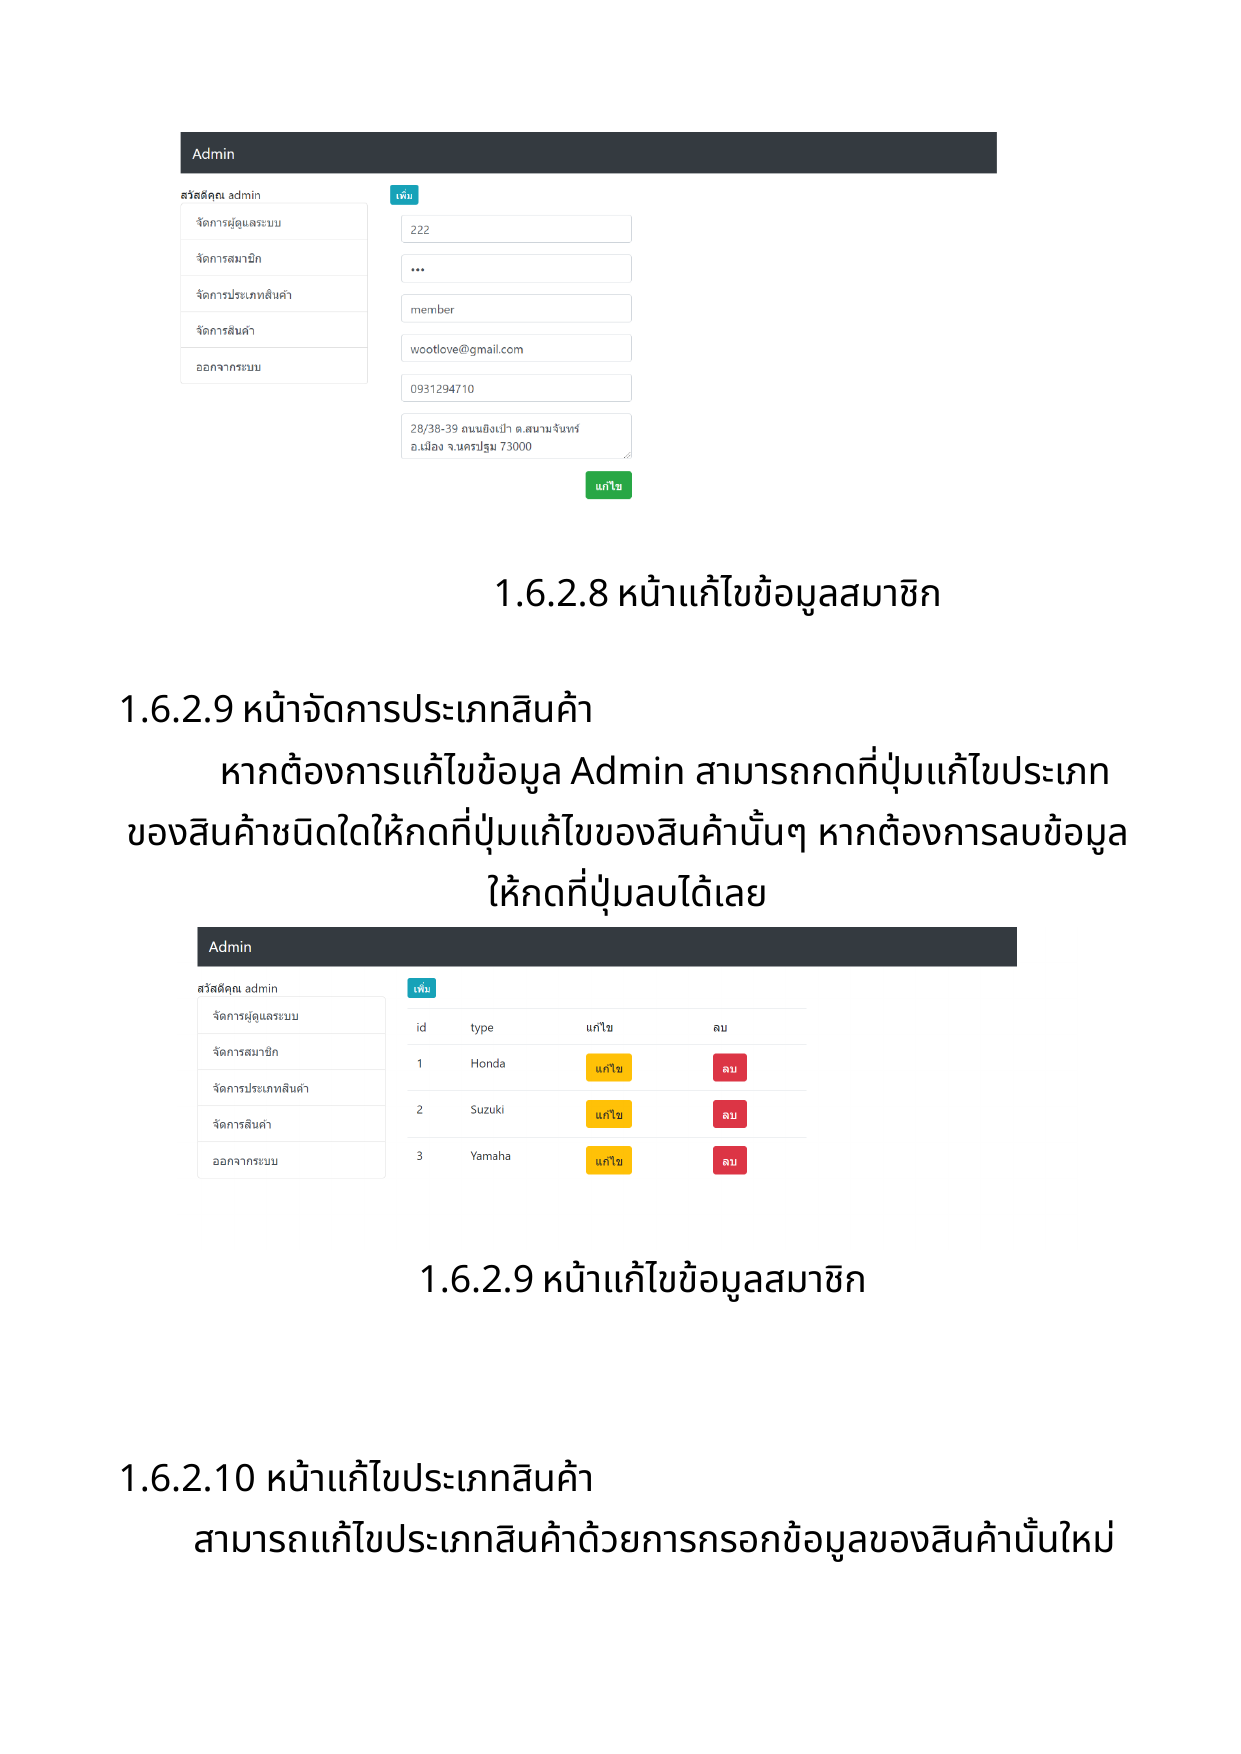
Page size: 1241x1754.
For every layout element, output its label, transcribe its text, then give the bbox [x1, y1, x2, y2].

text 1.6.2.10 หน้าแก้ไขประเภทสินค้า [118, 1452, 1137, 1509]
text สามารถแก้ไขประเภทสินค้าด้วยการกรอกข้อมูลของสินค้านั้นใหม่ [118, 1513, 1137, 1570]
text 1.6.2.9หน้าแก้ไขข้อมูลสมาชิก [118, 1252, 1137, 1339]
text 1.6.2.8หน้าแก้ไขข้อมูลสมาชิก [118, 566, 1137, 623]
text 1.6.2.9หน้าจัดการประเภทสินค้า [118, 683, 1137, 740]
picture [118, 132, 1059, 564]
picture [177, 927, 1078, 1250]
